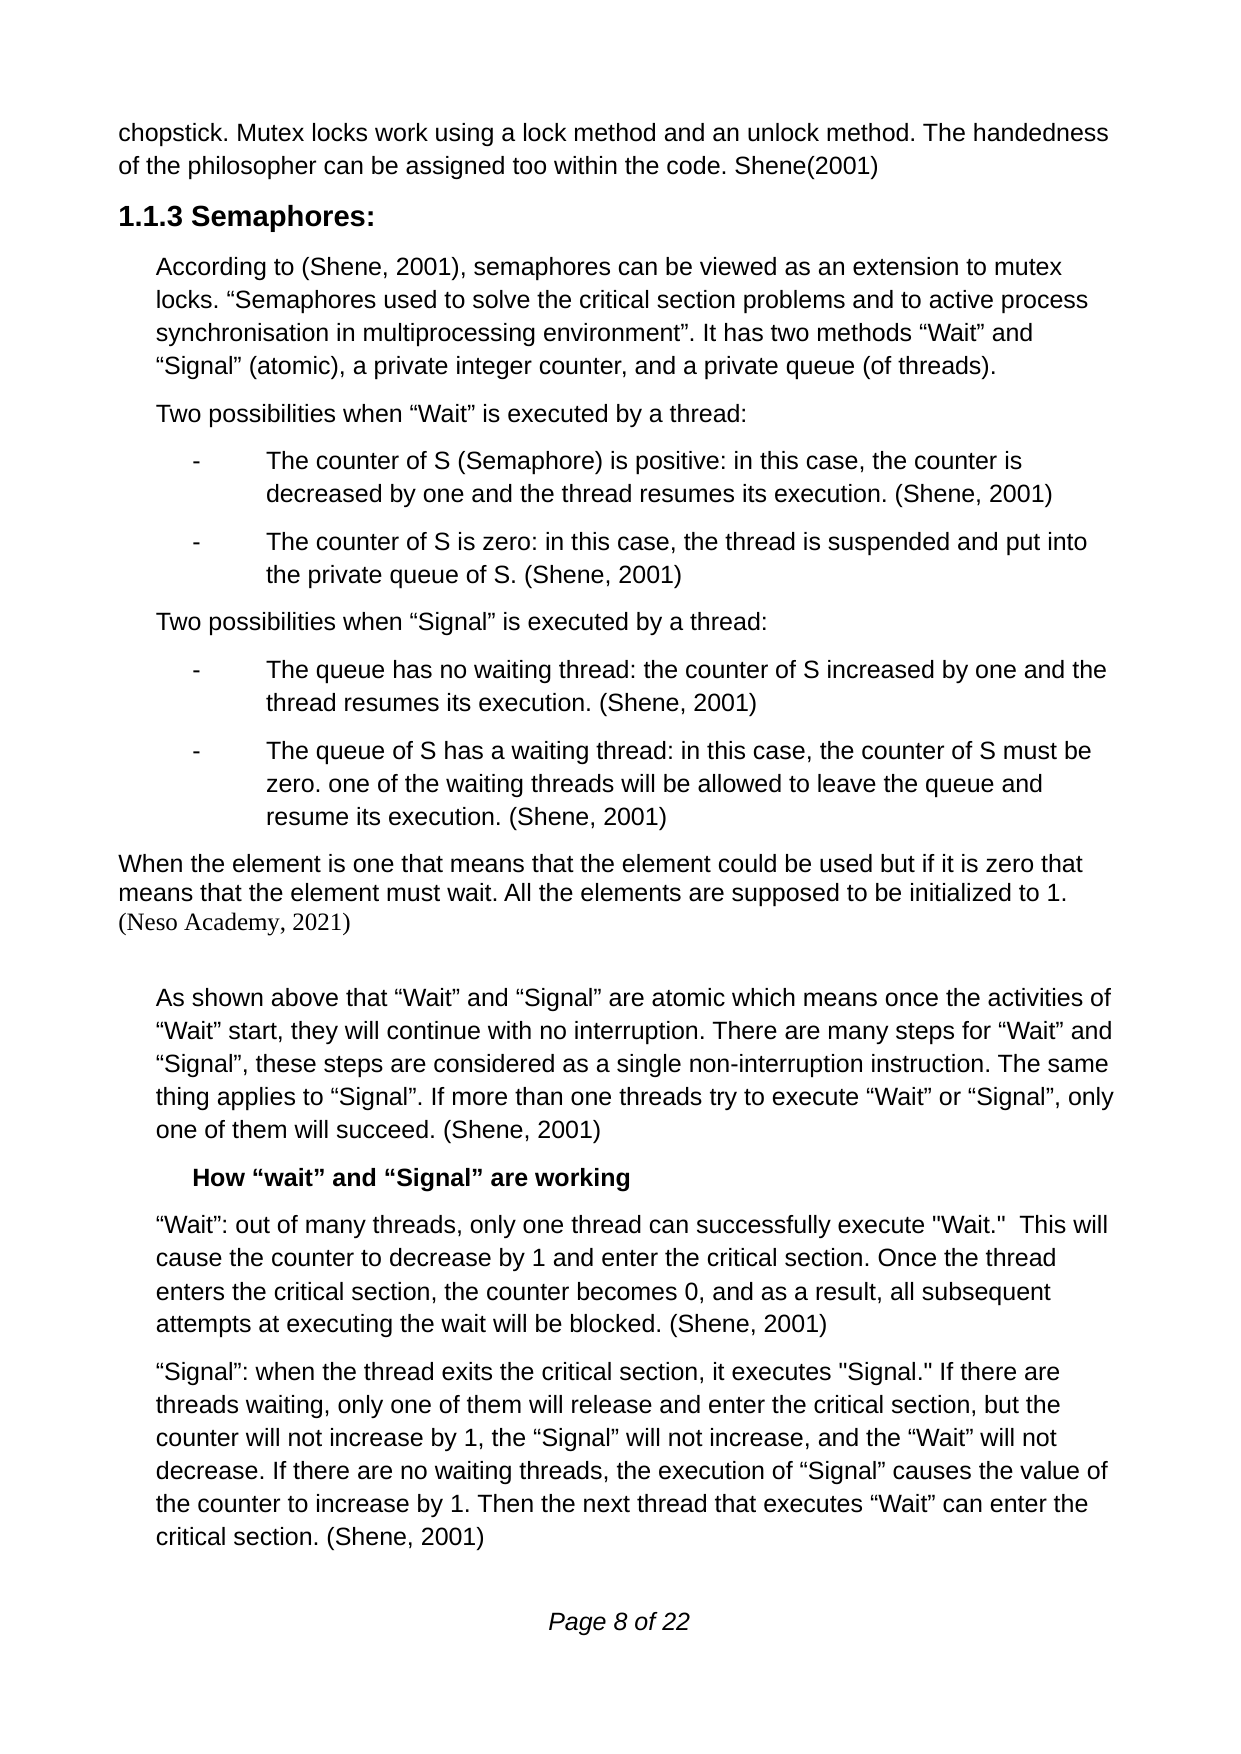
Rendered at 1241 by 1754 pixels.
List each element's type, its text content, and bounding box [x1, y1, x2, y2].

text - The counter of S is zero: in this case, the thread is suspended and put into the private queue of S. (Shene, 2001) [192, 527, 1122, 588]
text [118, 118, 1122, 180]
text “Wait”: out of many threads, only one thread can successfully execute "Wait." This will cause the counter to decrease by 1 and enter the critical section. Once the thread enters the critical section, the counter becomes 0, and as a result, all subsequent attempts at executing the wait will be blocked. (Shene, 2001) [156, 1210, 1122, 1338]
text - The queue of S has a waiting thread: in this case, the counter of S must be zero. one of the waiting threads will be allowed to leave the queue and resume its execution. (Shene, 2001) [192, 736, 1122, 830]
text - The counter of S (Semaphore) is positive: in this case, the counter is decreased by one and the thread resumes its execution. (Shene, 2001) [192, 446, 1122, 508]
text - The queue has no waiting thread: the counter of S increased by one and the thread resumes its execution. (Shene, 2001) [192, 655, 1122, 717]
text When the element is one that means that the element could be used but if it is zero that means that the element must wait. All the elements are supposed to be initialized to 1. (Neso Academy, 2021) [118, 849, 1122, 936]
text 1.1.3 Semaphores: [118, 199, 1122, 232]
text According to (Shene, 2001), semaphores can be viewed as an extension to mutex locks. “Semaphores used to solve the critical section problems and to active process synchronisation in multiprocessing environment”. It has two methods “Wait” and “Signal” (atomic), a private integer counter, and a private queue (of threads). [156, 252, 1122, 380]
text How “wait” and “Signal” are working [156, 1163, 1122, 1192]
text As shown above that “Wait” and “Signal” are atomic which means once the activities of “Wait” start, they will continue with no interruption. There are many steps for “Wait” and “Signal”, these steps are considered as a single non-interruption instruction. The same thing applies to “Signal”. If more than one threads try to execute “Wait” or “Signal”, only one of them will succeed. (Shene, 2001) [156, 983, 1122, 1144]
text “Signal”: when the thread exits the critical section, it executes "Signal." If there are threads waiting, only one of them will release and enter the critical section, but the counter will not increase by 1, the “Signal” will not increase, and the “Wait” will not decrease. If there are no waiting threads, the execution of “Signal” causes the value of the counter to increase by 1. Then the next thread that executes “Wait” can enter the critical section. (Shene, 2001) [156, 1357, 1122, 1551]
text Two possibilities when “Wait” is executed by a thread: [156, 398, 1122, 427]
text Two possibilities when “Signal” is executed by a thread: [156, 607, 1122, 636]
